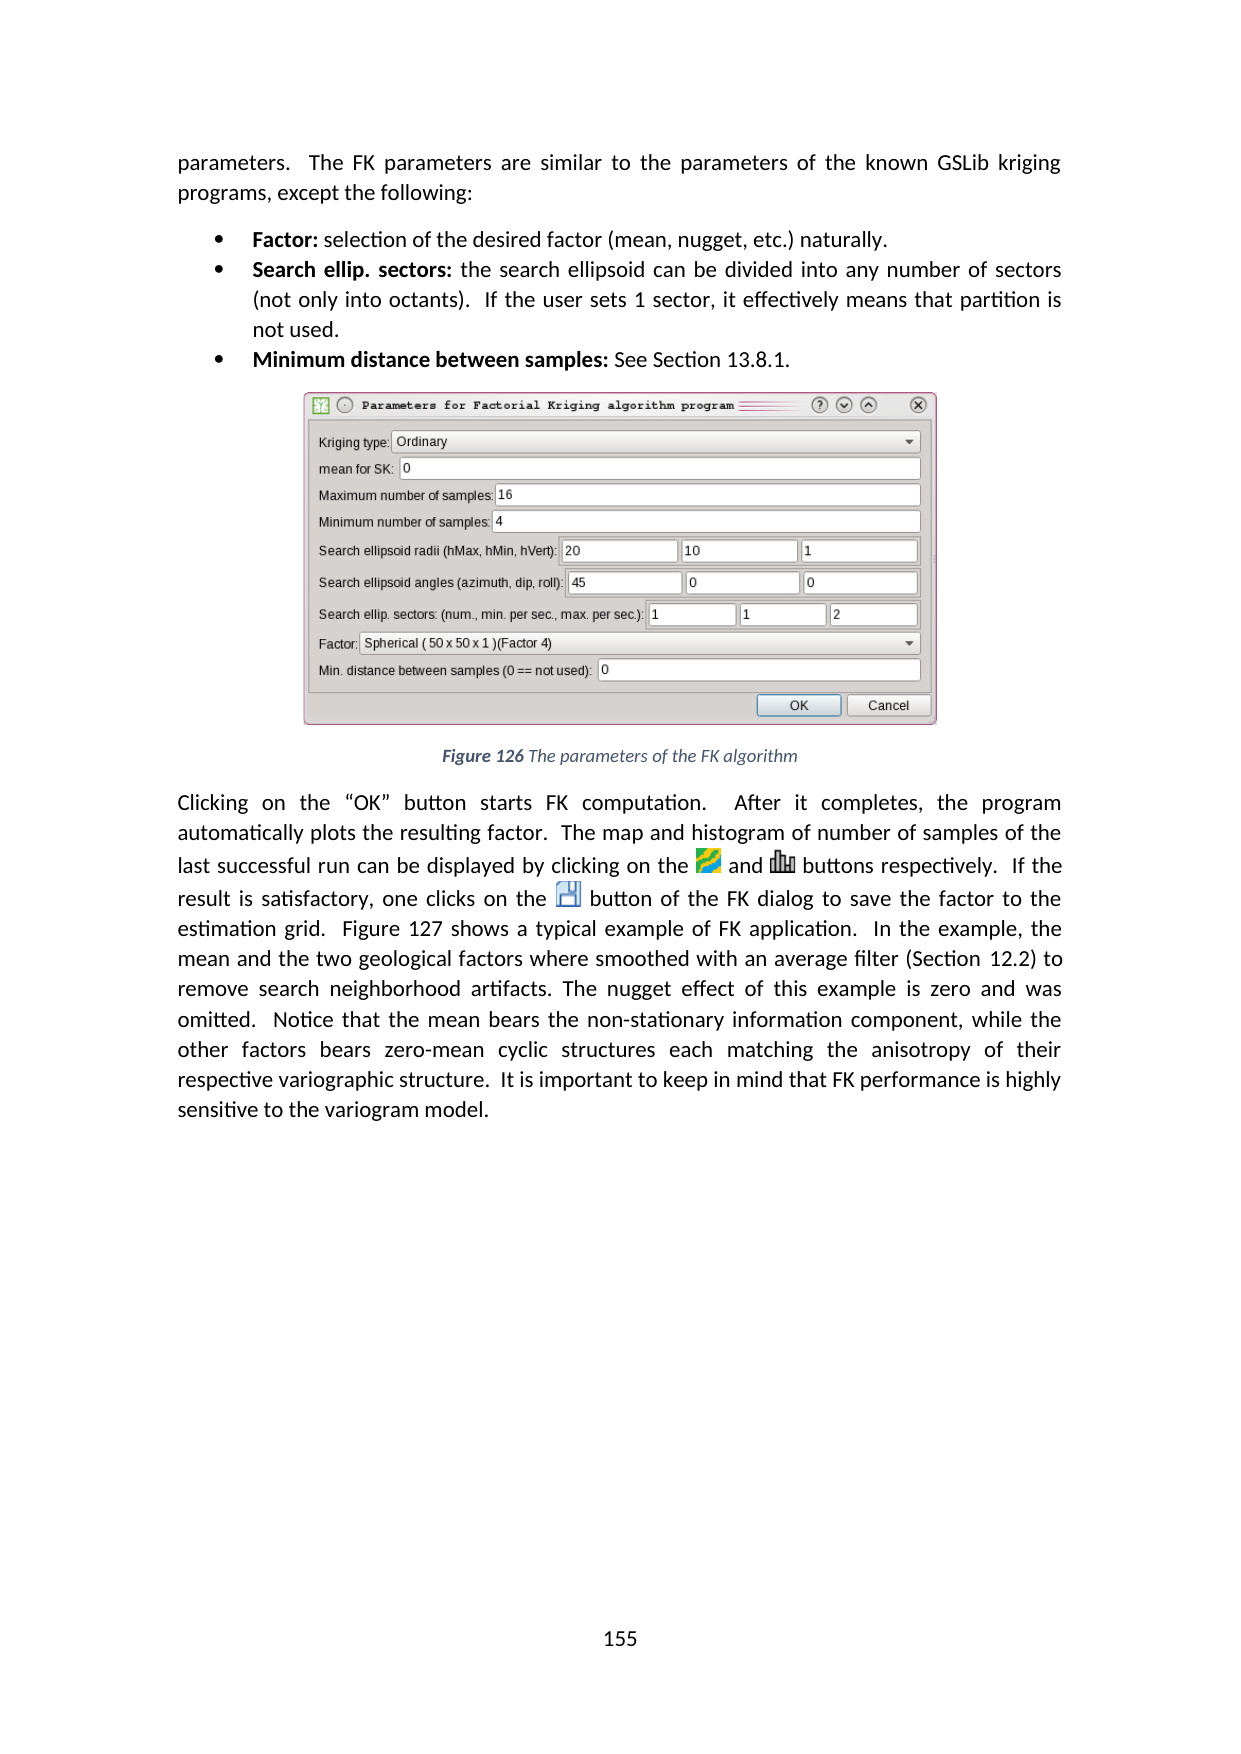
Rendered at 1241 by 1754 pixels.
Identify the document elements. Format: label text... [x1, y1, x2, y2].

list Search ellip. sectors: the search ellipsoid can be divided into any number of sectors (not only into octants). If the user sets 1 sector, it effectively means that partition is not used. [215, 255, 1063, 343]
picture [303, 392, 937, 725]
picture [770, 848, 796, 873]
text Figure 126 The parameters of the FK algorithm [177, 744, 1063, 767]
list Minimum distance between samples: See Section 13.8.1. [215, 346, 1063, 373]
list Factor: selection of the desired factor (mean, nugget, etc.) naturally. [215, 225, 1063, 253]
picture [556, 881, 582, 907]
picture [712, 866, 722, 873]
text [177, 148, 1063, 206]
text Clicking on the “OK” button starts FK computation. After it completes, the program automatically plots the resulting factor. The map and histogram of number of samples of the last successful run can be displayed by clicking on the and buttons respectively. If the result is satisfactory, one clicks on the button of the FK dialog to save the factor to the estimation grid. Figure 125 shows a typical example of FK application. In the example, the mean and the two geological factors where smoothed with an average filter (Section 12.2) to remove search neighborhood artifacts. The nugget effect of this example is zero and was omitted. Notice that the mean bears the non-stationary information component, while the other factors bears zero-mean cyclic structures each matching the anisotropy of their respective variographic structure. It is important to keep in mind that FK performance is highly sensitive to the variogram model. [177, 788, 1063, 1123]
picture [696, 848, 722, 873]
